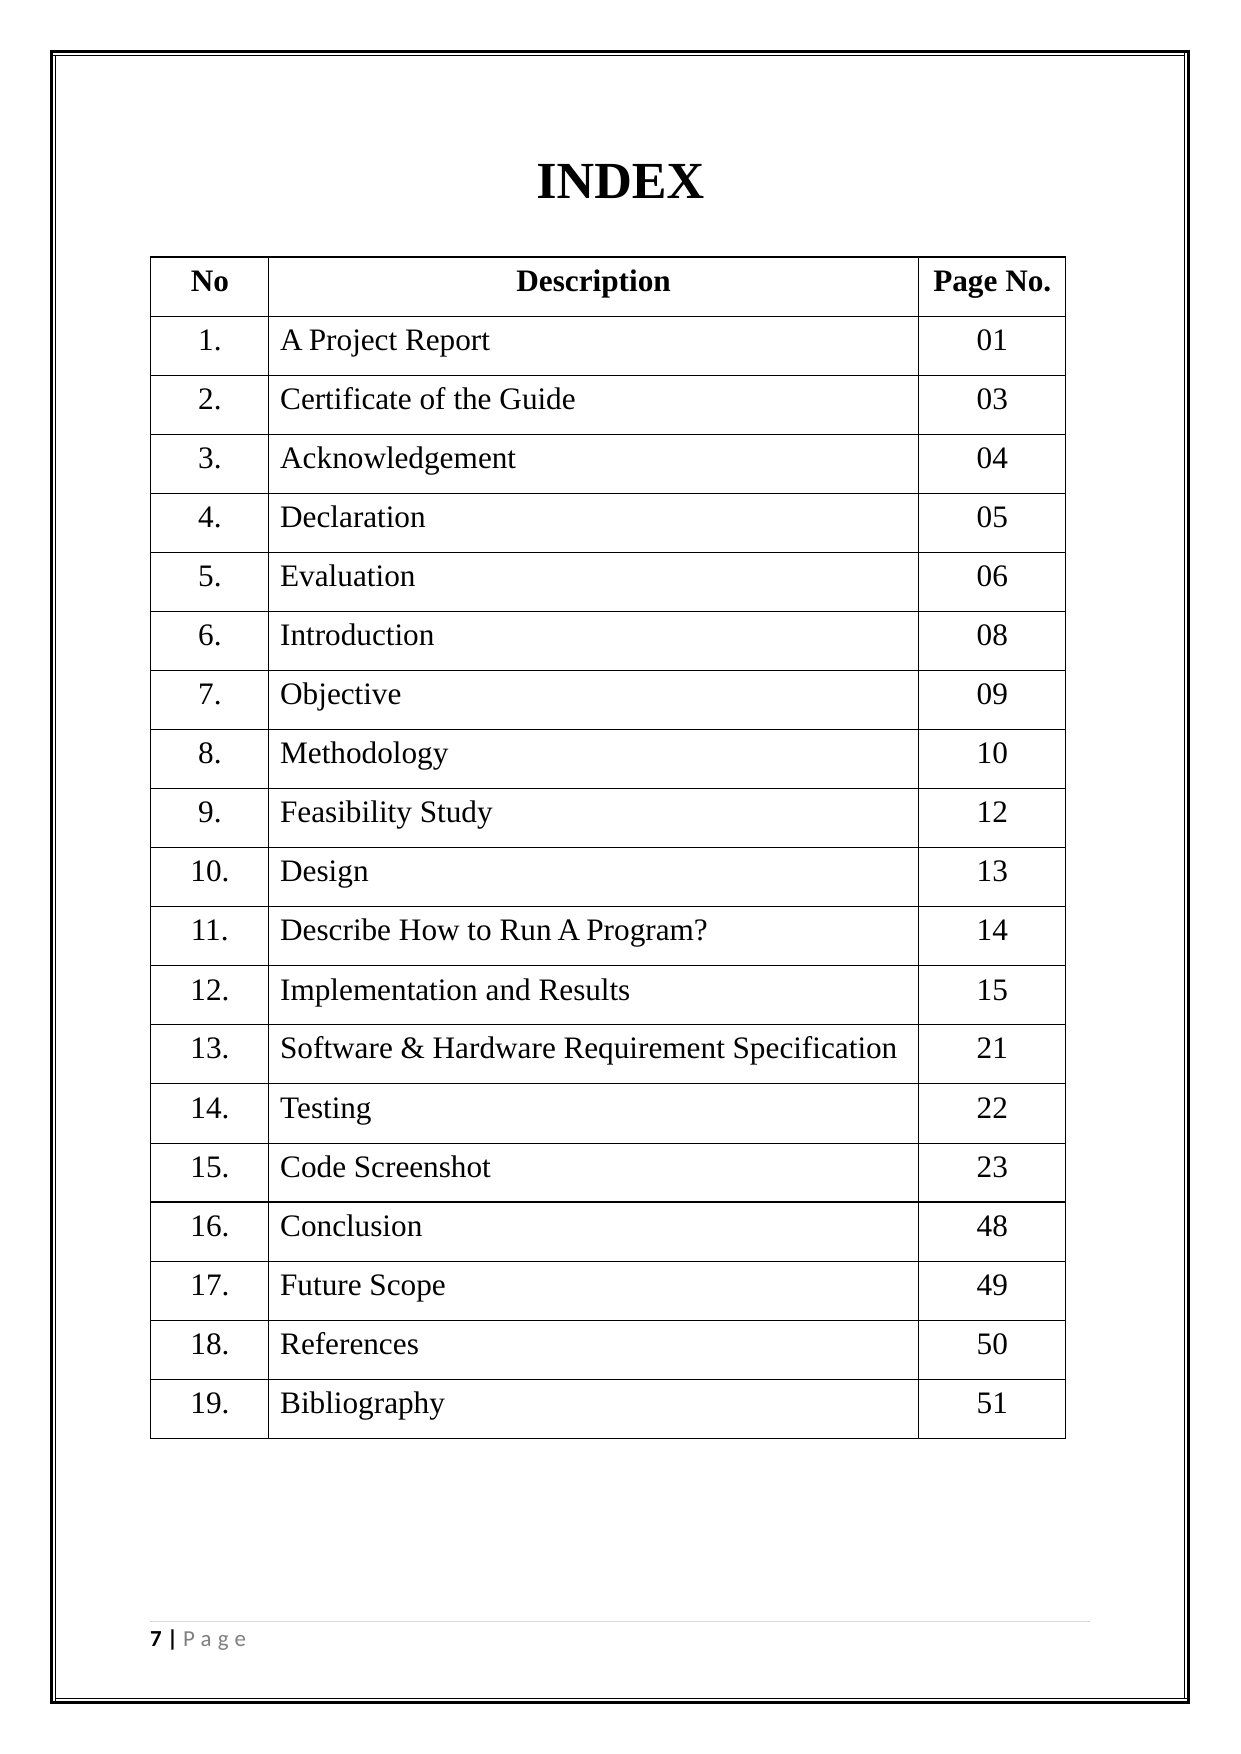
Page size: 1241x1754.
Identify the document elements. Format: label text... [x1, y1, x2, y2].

table_cell 15 [919, 966, 1065, 1024]
table_cell 4. [151, 494, 268, 552]
table_cell Evaluation [269, 553, 918, 611]
table_cell 08 [919, 612, 1065, 670]
table_cell 6. [151, 612, 268, 670]
table_cell Certificate of the Guide [269, 376, 918, 434]
table_cell 10. [151, 848, 268, 906]
table_cell Methodology [269, 730, 918, 788]
table_cell 17. [151, 1262, 268, 1319]
table_cell 18. [151, 1321, 268, 1379]
table_cell Future Scope [269, 1262, 918, 1319]
table_cell 09 [919, 671, 1065, 729]
table_cell 49 [919, 1262, 1065, 1319]
table_cell 10 [919, 730, 1065, 788]
table_cell 8. [151, 730, 268, 788]
table_cell Implementation and Results [269, 966, 918, 1024]
table_cell 11. [151, 907, 268, 965]
table_cell 3. [151, 435, 268, 493]
table_cell 22 [919, 1084, 1065, 1142]
table_cell Describe How to Run A Program? [269, 907, 918, 965]
table_cell 14. [151, 1084, 268, 1142]
table_cell 23 [919, 1144, 1065, 1201]
table_cell 16. [151, 1203, 268, 1261]
table_cell 9. [151, 789, 268, 847]
table_header Description [269, 258, 918, 316]
table_cell A Project Report [269, 317, 918, 374]
table_cell 12. [151, 966, 268, 1024]
table_cell Feasibility Study [269, 789, 918, 847]
table_cell References [269, 1321, 918, 1379]
table_header No [151, 258, 268, 316]
table_cell Conclusion [269, 1203, 918, 1261]
table_cell Software & Hardware Requirement Specification [269, 1025, 918, 1083]
table_cell 05 [919, 494, 1065, 552]
table_cell 48 [919, 1203, 1065, 1261]
table_cell 14 [919, 907, 1065, 965]
table_cell 15. [151, 1144, 268, 1201]
table_cell Design [269, 848, 918, 906]
table_cell 19. [151, 1380, 268, 1438]
table_cell 2. [151, 376, 268, 434]
table_header Page No. [919, 258, 1065, 316]
table_cell 21 [919, 1025, 1065, 1083]
table_cell Acknowledgement [269, 435, 918, 493]
table_cell Code Screenshot [269, 1144, 918, 1201]
table_cell 03 [919, 376, 1065, 434]
table_cell Declaration [269, 494, 918, 552]
table_cell Bibliography [269, 1380, 918, 1438]
table_cell 51 [919, 1380, 1065, 1438]
table_cell 13 [919, 848, 1065, 906]
table_cell 12 [919, 789, 1065, 847]
table_cell 50 [919, 1321, 1065, 1379]
table_cell 01 [919, 317, 1065, 374]
table_cell Introduction [269, 612, 918, 670]
table_cell 13. [151, 1025, 268, 1083]
table_cell 7. [151, 671, 268, 729]
table_cell Objective [269, 671, 918, 729]
table_cell 06 [919, 553, 1065, 611]
table_cell Testing [269, 1084, 918, 1142]
text INDEX [150, 150, 1090, 210]
table_cell 5. [151, 553, 268, 611]
table_cell 04 [919, 435, 1065, 493]
table_cell 1. [151, 317, 268, 374]
